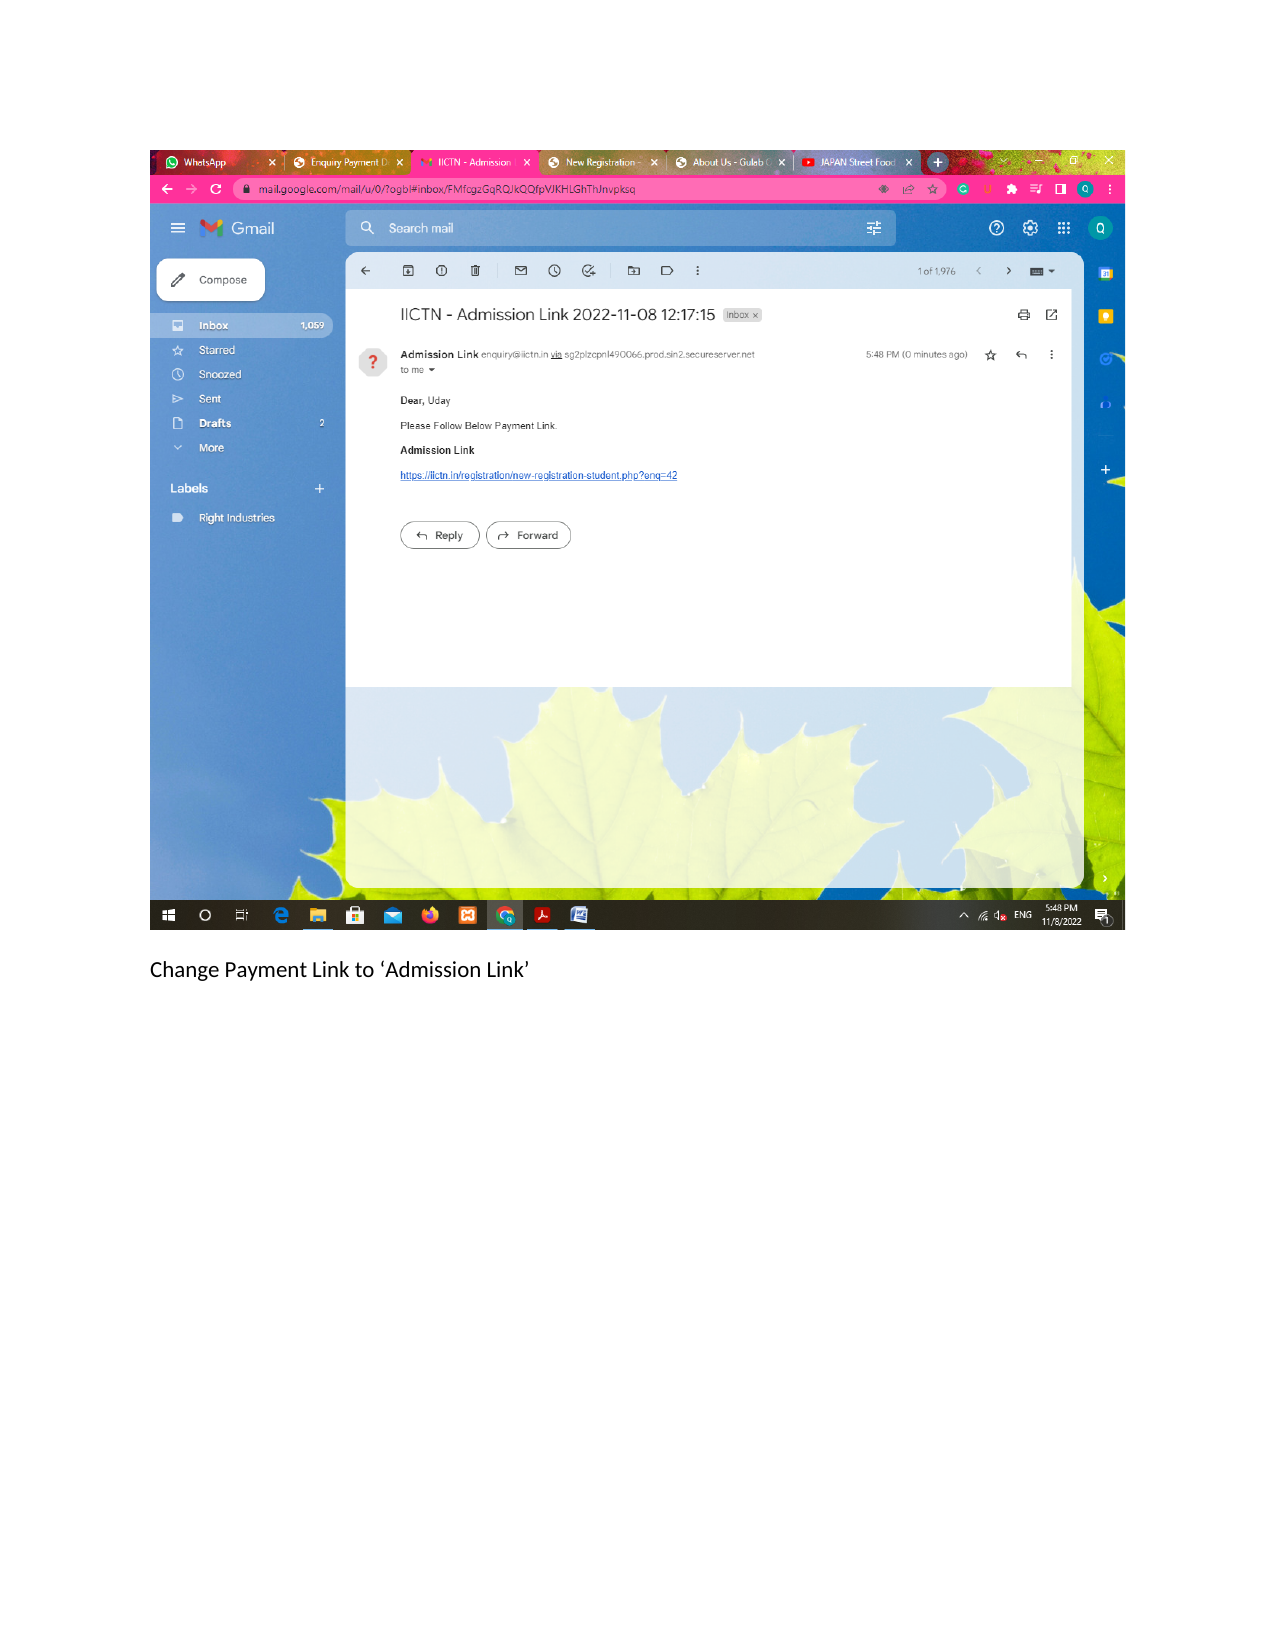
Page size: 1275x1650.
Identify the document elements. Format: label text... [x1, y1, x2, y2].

text Change Payment Link to ‘Admission Link’ [150, 955, 1125, 983]
picture [150, 150, 1125, 930]
